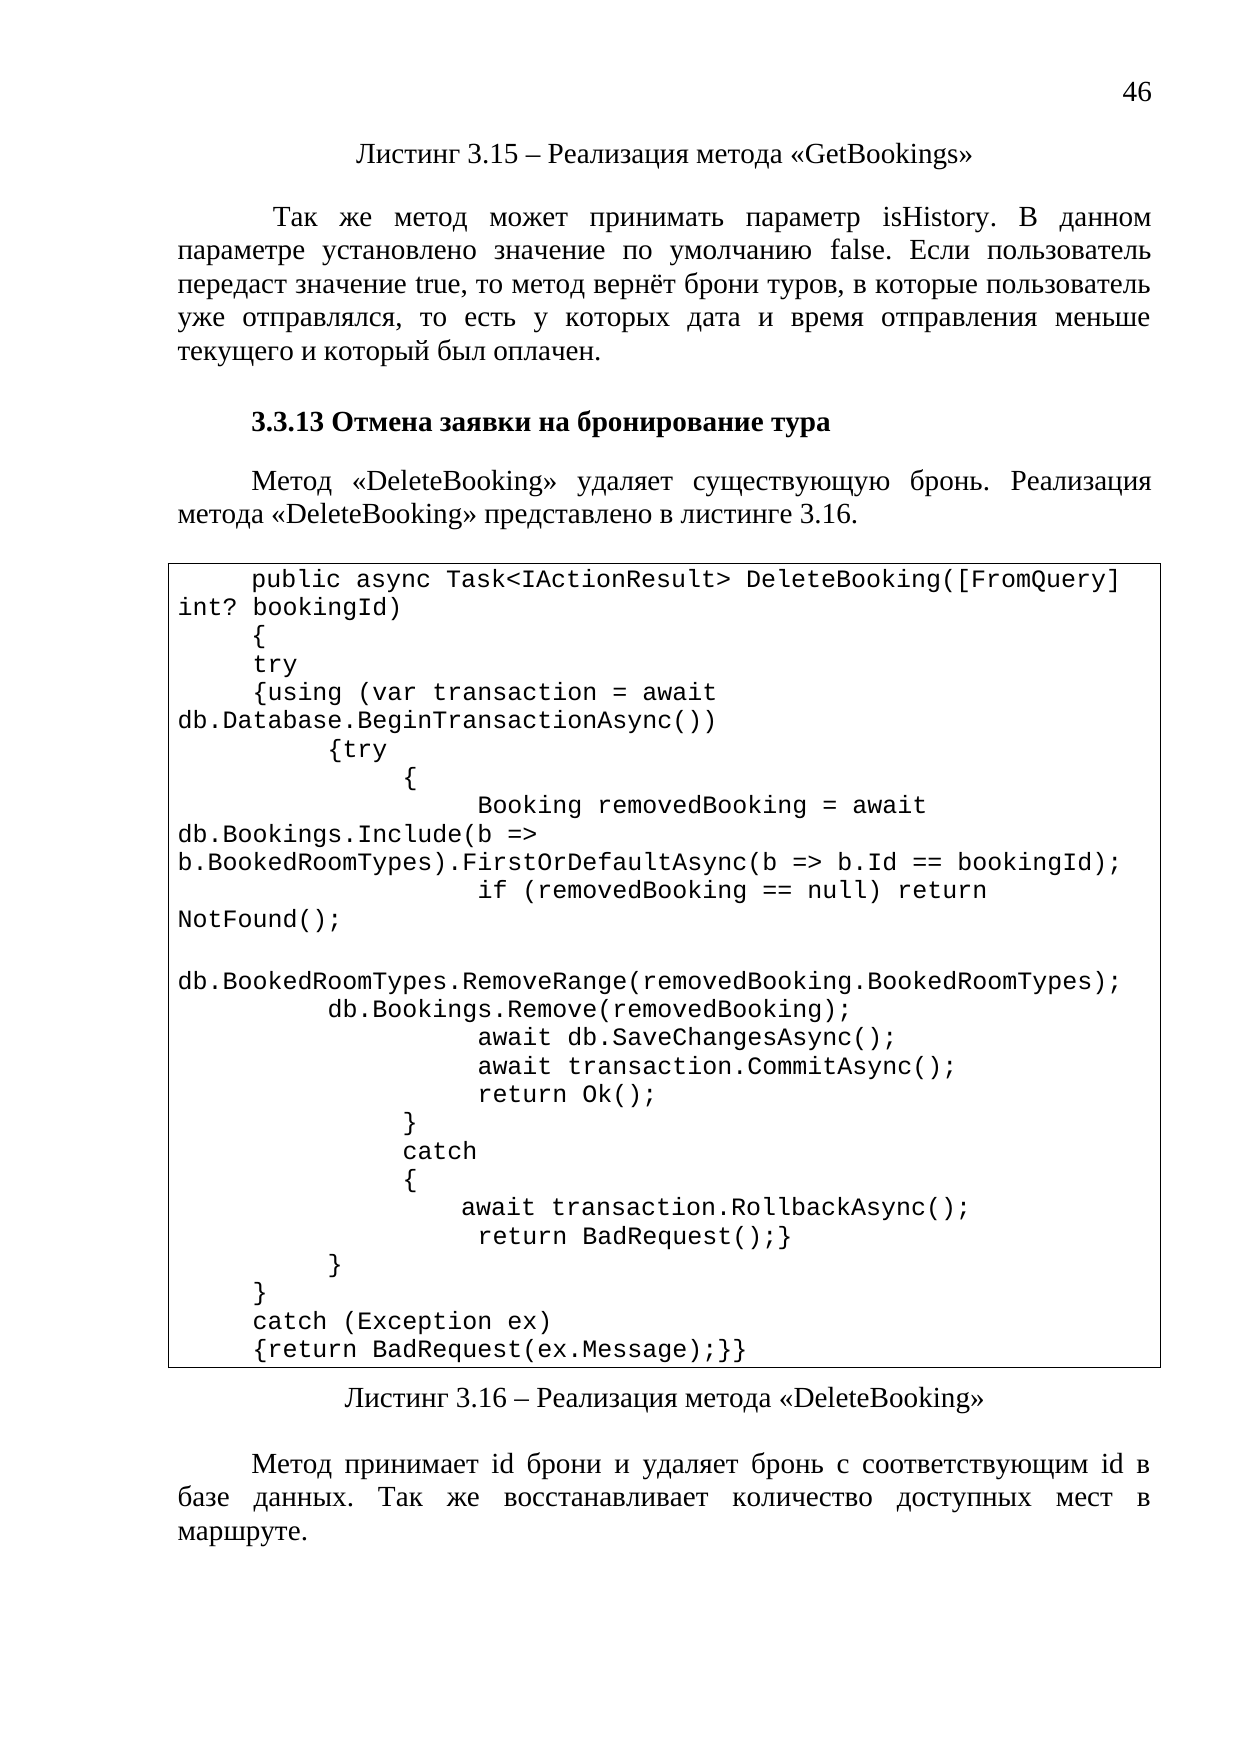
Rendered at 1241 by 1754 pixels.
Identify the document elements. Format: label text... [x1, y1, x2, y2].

text await transaction.RollbackAsync(); [177, 1195, 1152, 1223]
text Метод принимает id брони и удаляет бронь с соответствующим id в базе данных. Так же восстанавливает количество доступных мест в маршруте. [177, 1446, 1152, 1546]
text catch [177, 1138, 1152, 1167]
text } [177, 1252, 1152, 1280]
text try [177, 651, 1152, 680]
text Отмена заявки на бронирование тура [251, 404, 1152, 438]
text } [177, 1280, 1152, 1308]
text return BadRequest();} [177, 1223, 1152, 1252]
text await db.SaveChangesAsync(); [177, 1025, 1152, 1053]
text {return BadRequest(ex.Message);}} [169, 1333, 1160, 1367]
text } [177, 1110, 1152, 1138]
text db.BookedRoomTypes.RemoveRange(removedBooking.BookedRoomTypes); [177, 935, 1152, 997]
text Booking removedBooking = await db.Bookings.Include(b => b.BookedRoomTypes).FirstOrDefaultAsync(b => b.Id == bookingId); [177, 793, 1152, 878]
text { [177, 1167, 1152, 1195]
text {using (var transaction = await db.Database.BeginTransactionAsync()) [177, 680, 1152, 736]
text db.Bookings.Remove(removedBooking); [177, 997, 1152, 1025]
text Так же метод может принимать параметр isHistory. В данном параметре установлено значение по умолчанию false. Если пользователь передаст значение true, то метод вернёт брони туров, в которые пользователь уже отправлялся, то есть у которых дата и время отправления меньше текущего и который был оплачен. [177, 199, 1152, 367]
text Листинг 3.16 – Реализация метода «DeleteBooking» [177, 1381, 1152, 1414]
text Листинг 3.15 – Реализация метода «GetBookings» [177, 136, 1152, 170]
text await transaction.CommitAsync(); [177, 1053, 1152, 1082]
text Метод «DeleteBooking» удаляет существующую бронь. Реализация метода «DeleteBooking» представлено в листинге 3.16. [177, 463, 1152, 530]
text {try [177, 736, 1152, 765]
text return Ok(); [177, 1082, 1152, 1110]
text if (removedBooking == null) return NotFound(); [177, 878, 1152, 935]
text catch (Exception ex) [177, 1308, 1152, 1333]
text public async Task<IActionResult> DeleteBooking([FromQuery] int? bookingId) [169, 564, 1160, 623]
text { [177, 623, 1152, 651]
text { [177, 765, 1152, 793]
